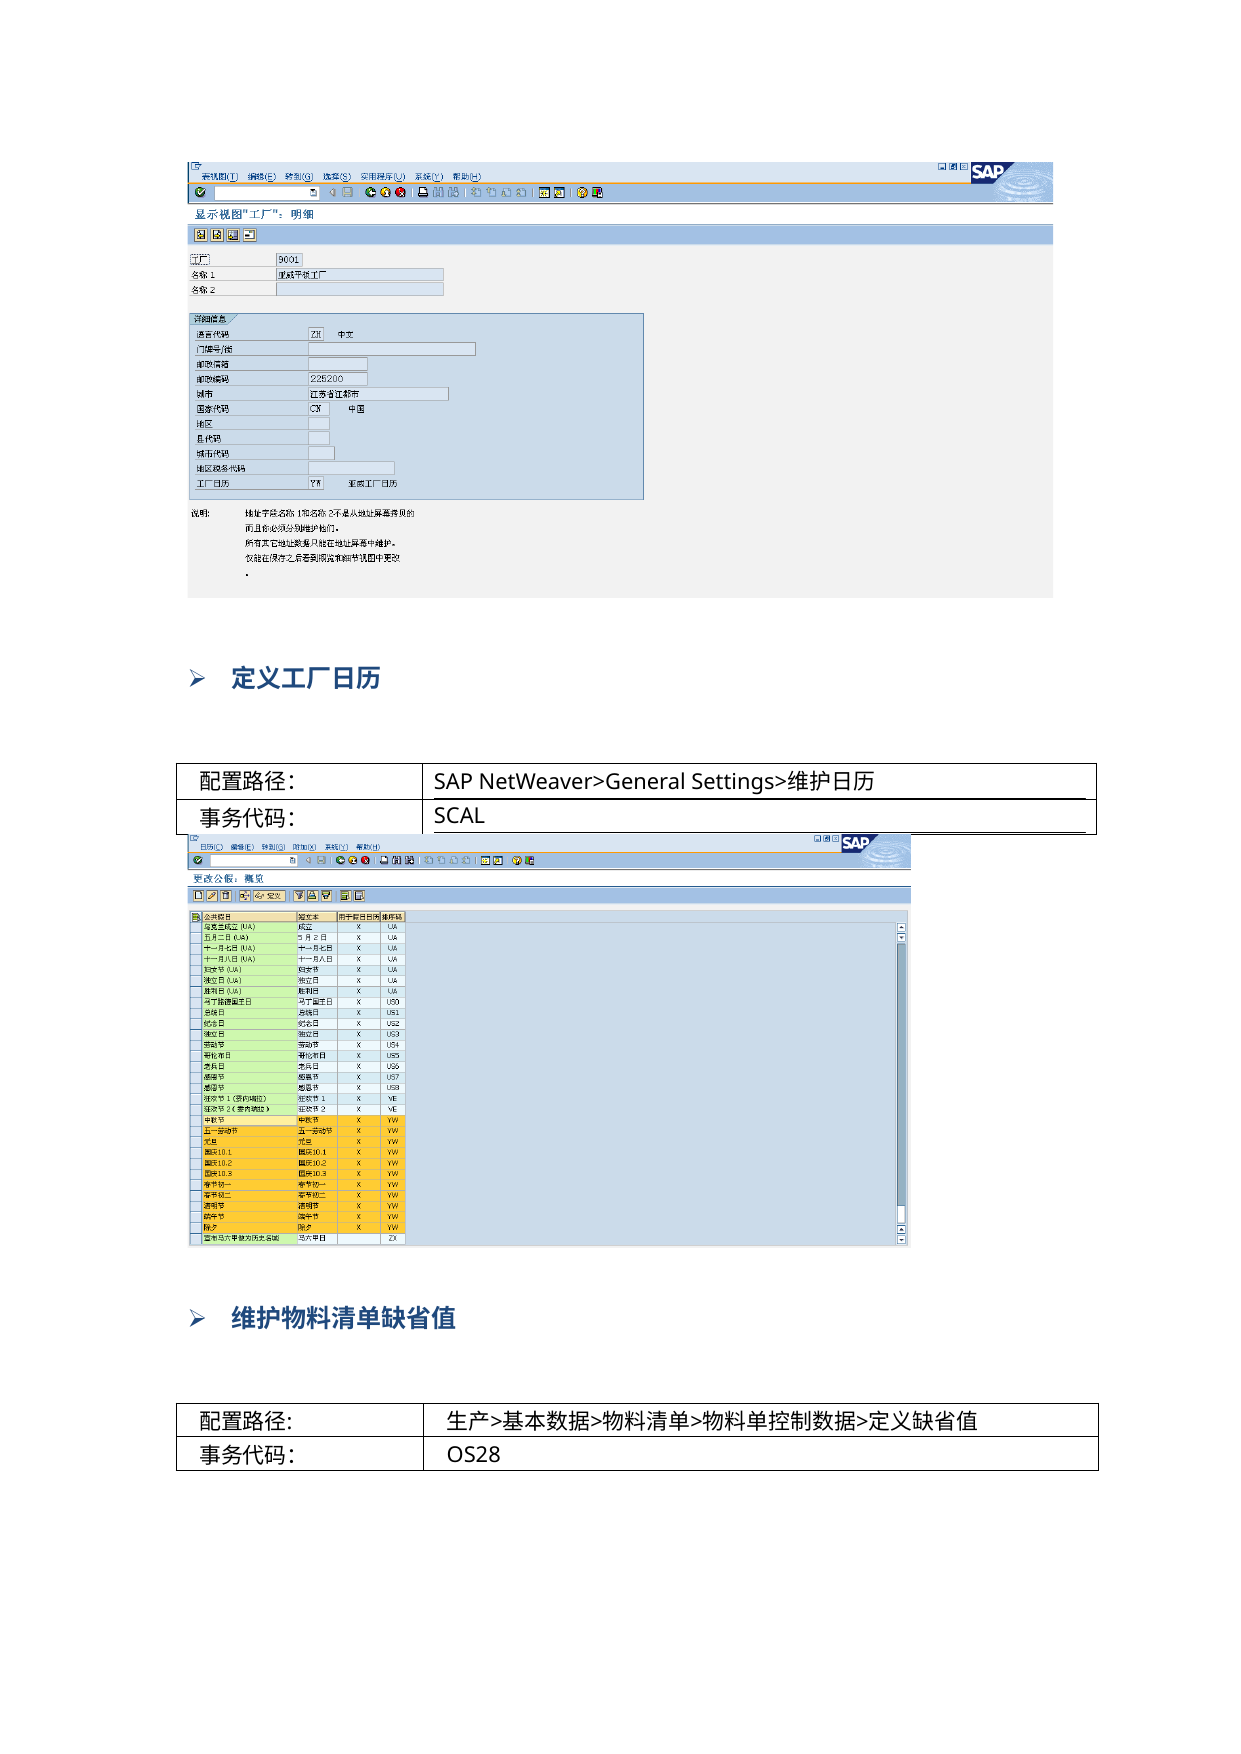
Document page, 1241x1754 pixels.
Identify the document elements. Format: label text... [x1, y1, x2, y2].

picture [187, 162, 1054, 598]
table_cell 事务代码： [177, 800, 422, 833]
table_cell SCAL [423, 800, 1096, 833]
table_header 配置路径： [177, 764, 422, 799]
picture [187, 834, 911, 1248]
table_cell OS28 [424, 1437, 1098, 1470]
subtitle 定义工厂日历 [187, 644, 1053, 709]
subtitle 维护物料清单缺省值 [187, 1284, 1053, 1349]
table_header 配置路径: [177, 1404, 423, 1436]
table_header SAP NetWeaver>General Settings>维护日历 [423, 764, 1096, 799]
table_cell 事务代码： [177, 1437, 423, 1470]
table_header 生产>基本数据>物料清单>物料单控制数据>定义缺省值 [424, 1404, 1098, 1436]
